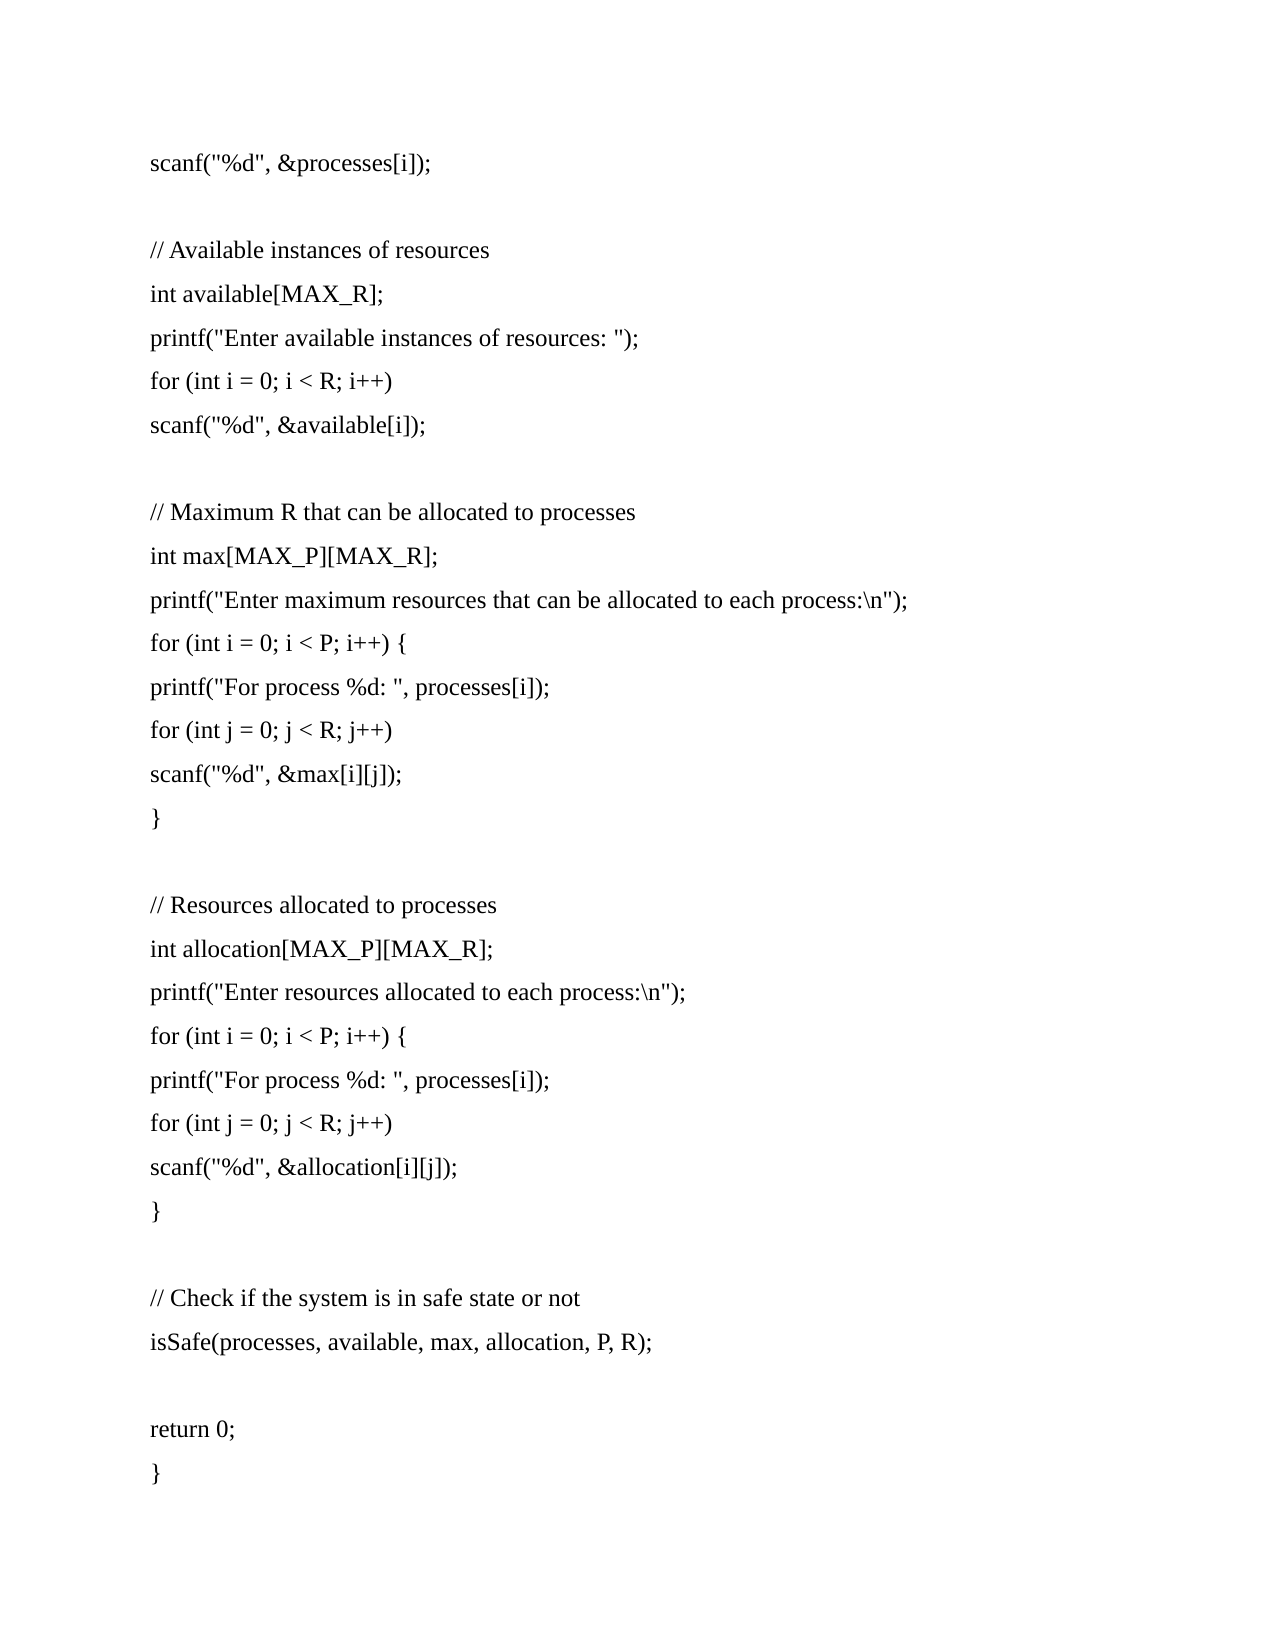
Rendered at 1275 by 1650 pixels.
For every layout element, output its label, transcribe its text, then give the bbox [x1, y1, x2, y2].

text printf("Enter maximum resources that can be allocated to each process:\n"); [150, 586, 1125, 613]
text // Resources allocated to processes [150, 892, 1125, 919]
text printf("For process %d: ", processes[i]); [150, 1067, 1125, 1093]
text scanf("%d", &max[i][j]); [150, 761, 1125, 788]
text scanf("%d", &processes[i]); [150, 150, 1125, 177]
text for (int i = 0; i < P; i++) { [150, 1023, 1125, 1050]
text // Maximum R that can be allocated to processes [150, 499, 1125, 526]
text printf("Enter available instances of resources: "); [150, 324, 1125, 352]
text int available[MAX_R]; [150, 281, 1125, 308]
text for (int i = 0; i < R; i++) [150, 368, 1125, 395]
text int max[MAX_P][MAX_R]; [150, 543, 1125, 570]
text isSafe(processes, available, max, allocation, P, R); [150, 1328, 1125, 1355]
text scanf("%d", &allocation[i][j]); [150, 1154, 1125, 1181]
text return 0; [150, 1416, 1125, 1443]
text } [150, 1197, 1125, 1224]
text // Check if the system is in safe state or not [150, 1285, 1125, 1312]
text for (int j = 0; j < R; j++) [150, 717, 1125, 744]
text for (int i = 0; i < P; i++) { [150, 630, 1125, 657]
text int allocation[MAX_P][MAX_R]; [150, 936, 1125, 963]
text } [150, 1459, 1125, 1486]
text scanf("%d", &available[i]); [150, 412, 1125, 439]
text } [150, 805, 1125, 832]
text for (int j = 0; j < R; j++) [150, 1110, 1125, 1137]
text // Available instances of resources [150, 237, 1125, 264]
text printf("For process %d: ", processes[i]); [150, 674, 1125, 701]
text printf("Enter resources allocated to each process:\n"); [150, 979, 1125, 1006]
